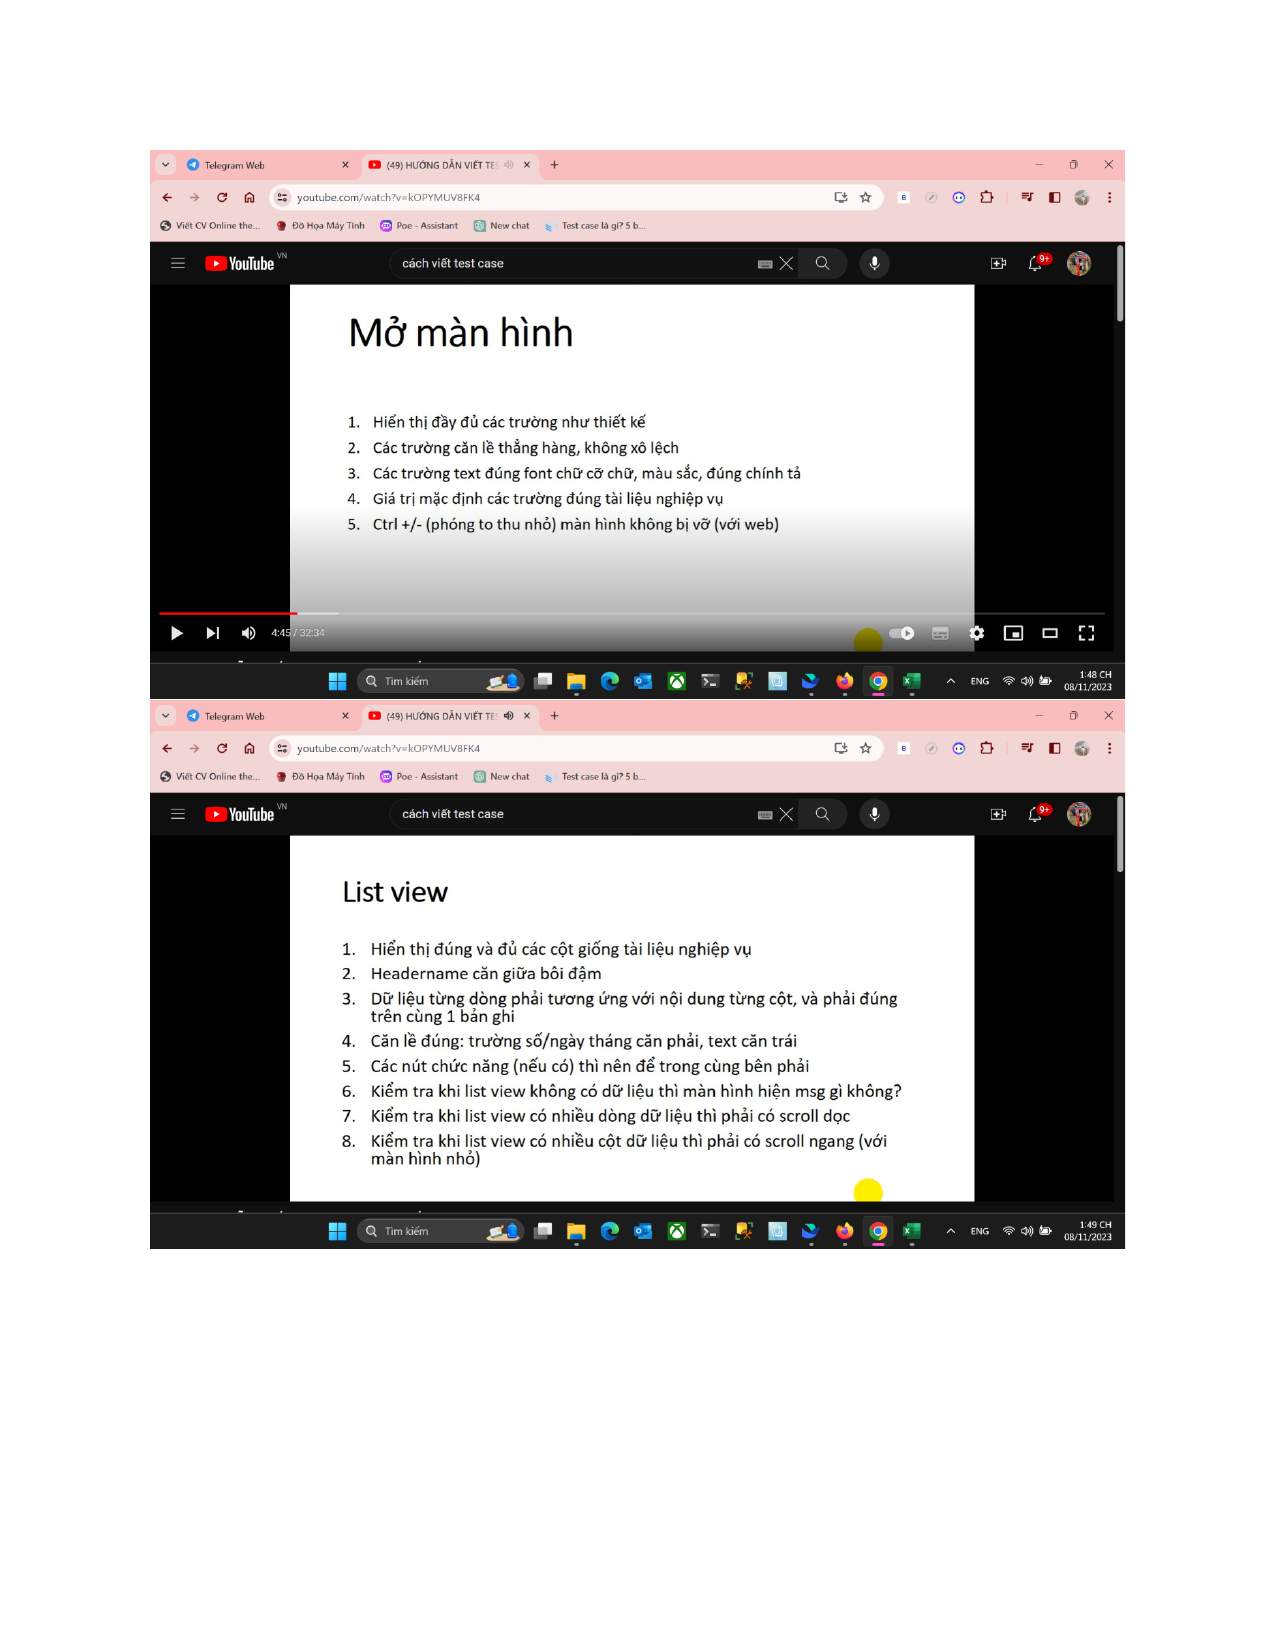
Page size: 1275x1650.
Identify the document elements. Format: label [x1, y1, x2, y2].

picture [150, 700, 1125, 1249]
picture [150, 150, 1125, 699]
